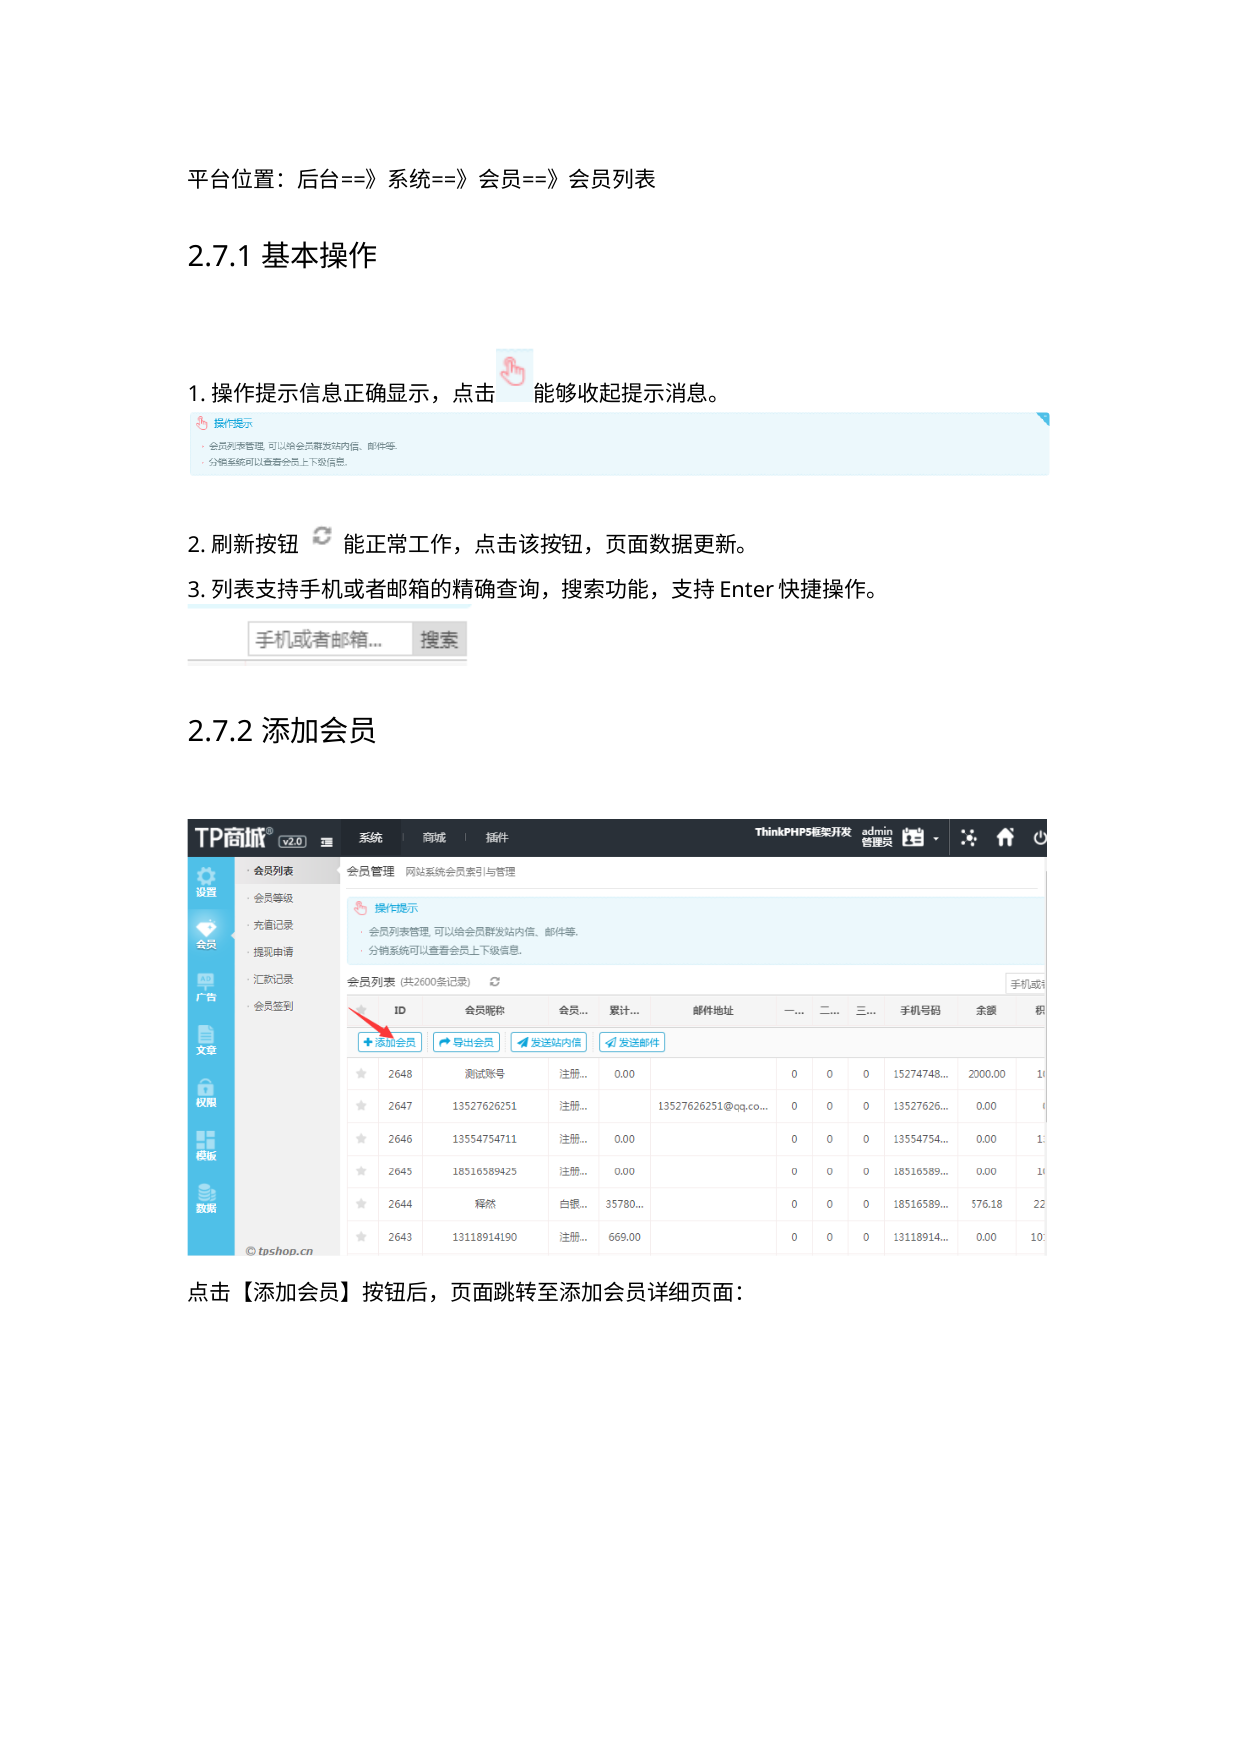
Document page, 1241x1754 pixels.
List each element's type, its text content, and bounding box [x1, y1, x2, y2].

text 平台位置：后台==》系统==》会员==》会员列表 [187, 162, 1053, 194]
text 1. 操作提示信息正确显示，点击能够收起提示消息。 [187, 344, 1053, 409]
text 点击【添加会员】按钮后，页面跳转至添加会员详细页面： [187, 1275, 1053, 1307]
picture [299, 520, 343, 553]
text 3. 列表支持手机或者邮箱的精确查询，搜索功能，支持Enter快捷操作。 [187, 572, 1053, 604]
picture [496, 346, 534, 402]
text 2. 刷新按钮能正常工作，点击该按钮，页面数据更新。 [187, 507, 1053, 572]
picture [187, 409, 1053, 479]
picture [187, 604, 486, 666]
picture [187, 819, 1053, 1256]
subtitle 2.7.1 基本操作 [187, 222, 1053, 287]
subtitle 2.7.2 添加会员 [187, 697, 1053, 762]
